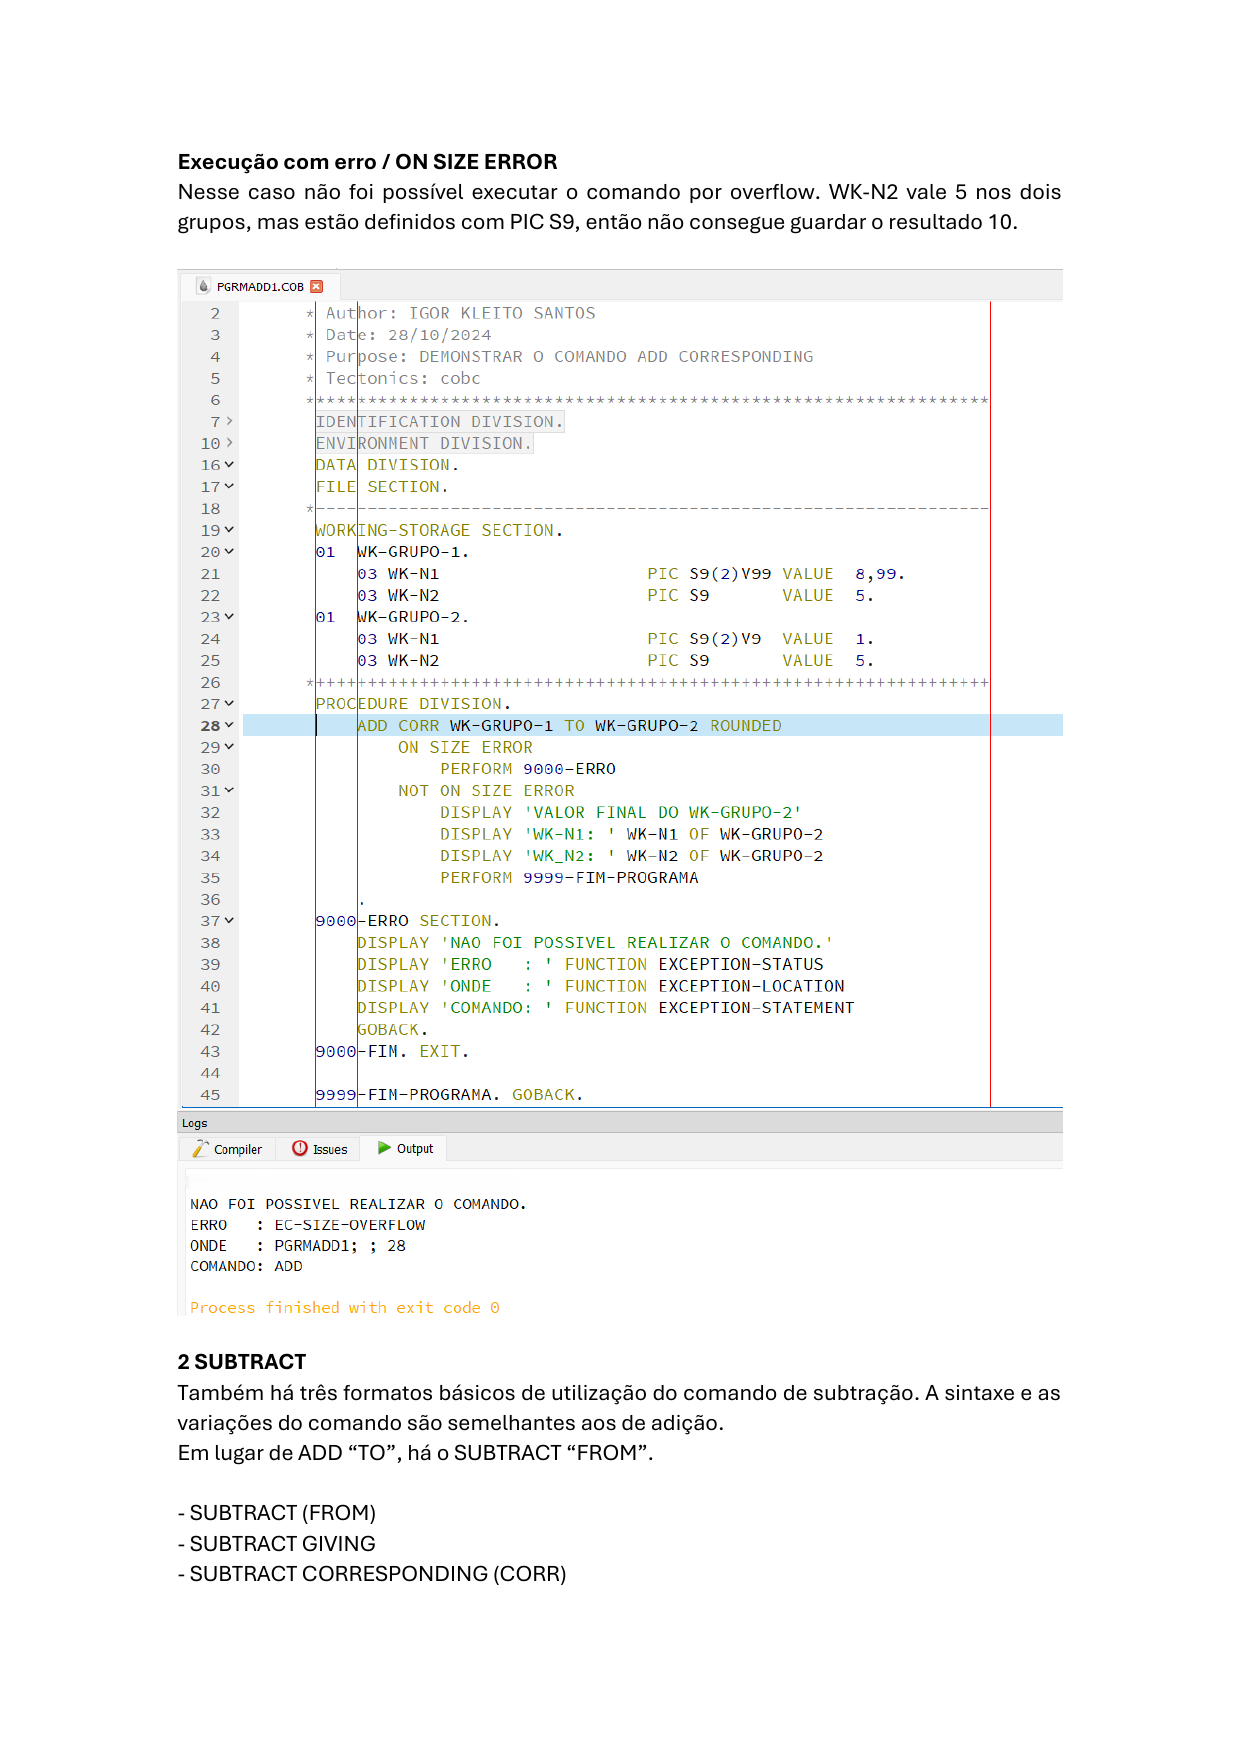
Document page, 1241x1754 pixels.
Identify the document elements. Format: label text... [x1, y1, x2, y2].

picture [177, 268, 1063, 1109]
text - SUBTRACT CORRESPONDING (CORR) [177, 1560, 1063, 1588]
text - SUBTRACT GIVING [177, 1529, 1063, 1557]
picture [177, 1110, 1063, 1316]
text Também há três formatos básicos de utilização do comando de subtração. A sintaxe e as variações do comando são semelhantes aos de adição. [177, 1378, 1063, 1437]
text Execução com erro / ON SIZE ERROR [177, 148, 1063, 176]
text Nesse caso não foi possível executar o comando por overflow. WK-N2 vale 5 nos dois grupos, mas estão definidos com PIC S9, então não consegue guardar o resultado 10. [177, 178, 1063, 236]
text Em lugar de ADD “TO”, há o SUBTRACT “FROM”. [177, 1439, 1063, 1467]
text - SUBTRACT (FROM) [177, 1499, 1063, 1527]
text 2 SUBTRACT [177, 1348, 1063, 1376]
